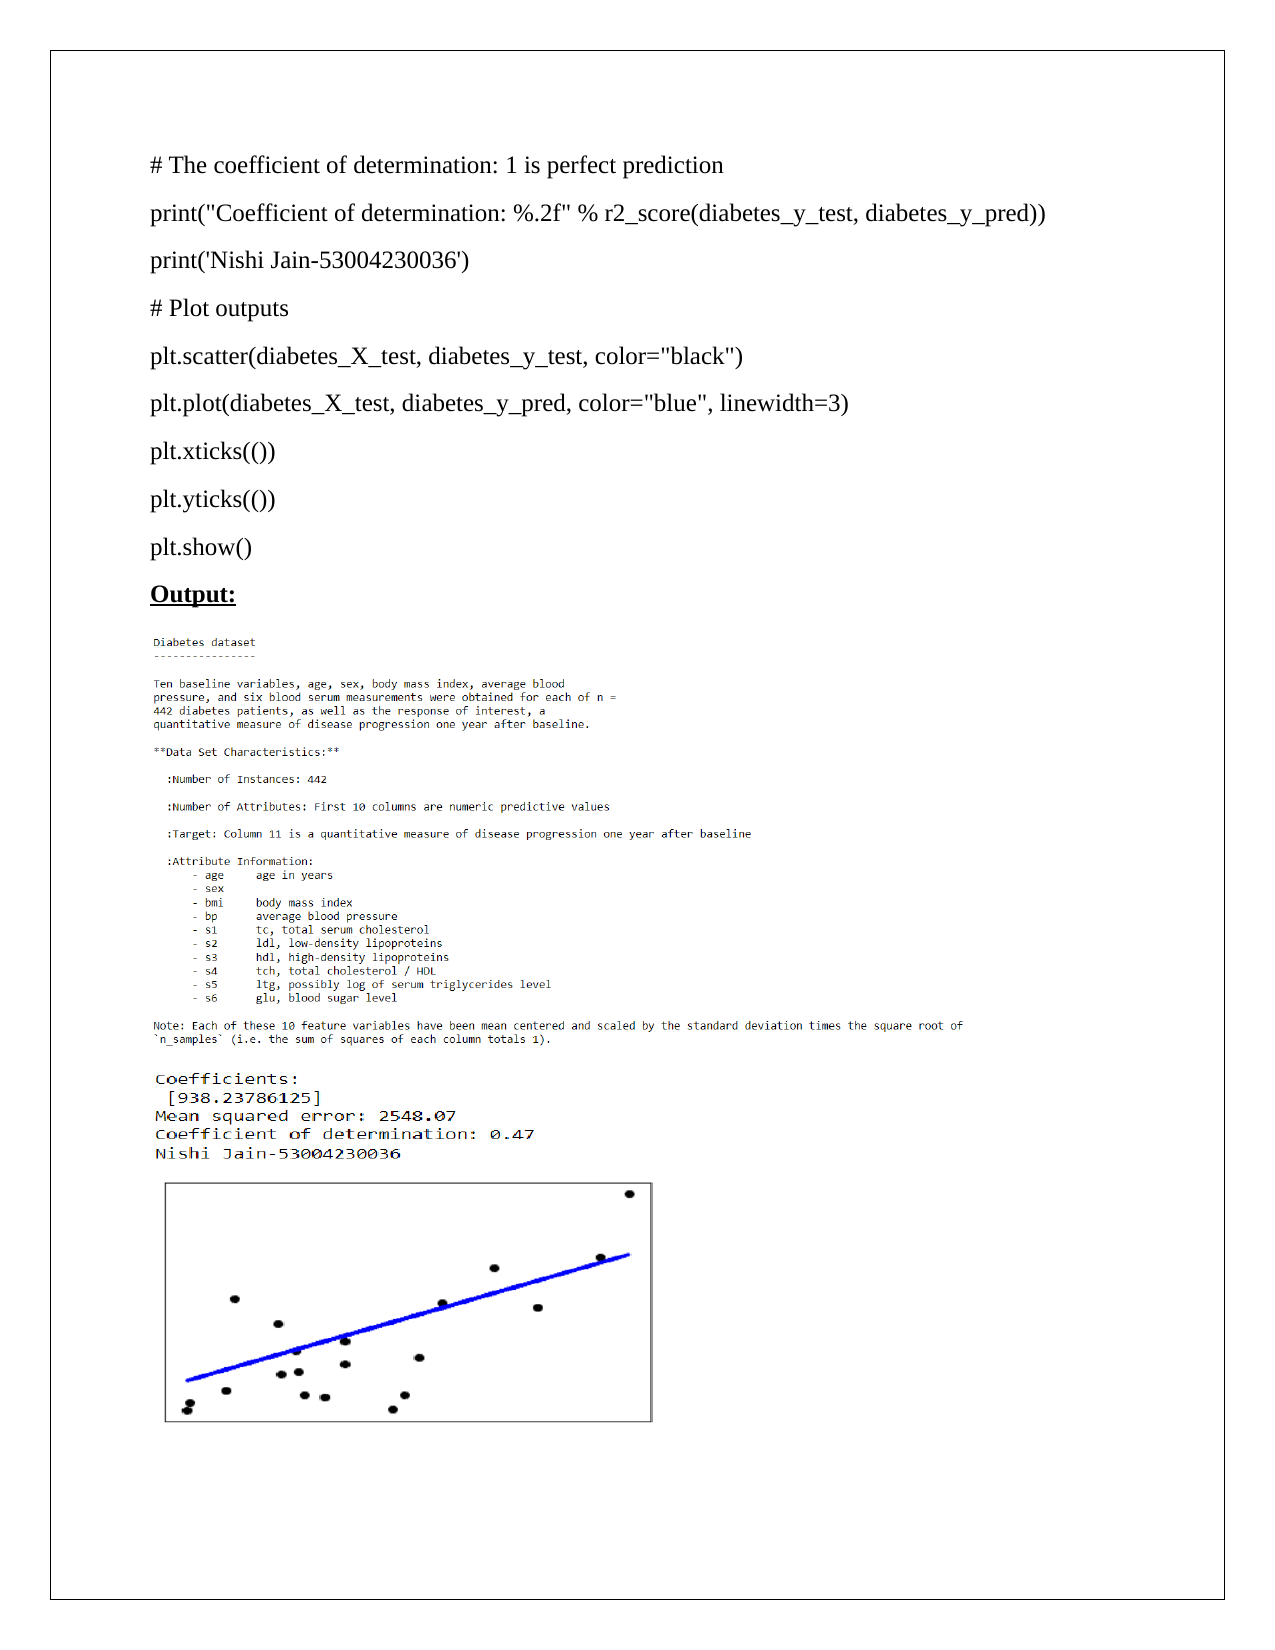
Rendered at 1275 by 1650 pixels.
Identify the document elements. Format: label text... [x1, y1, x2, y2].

picture [150, 627, 968, 1049]
text plt.plot(diabetes_X_test, diabetes_y_pred, color="blue", linewidth=3) [150, 388, 1125, 417]
text plt.show() [150, 532, 1125, 560]
text # Plot outputs [150, 293, 1125, 322]
text # The coefficient of determination: 1 is perfect prediction [150, 150, 1125, 179]
text plt.scatter(diabetes_X_test, diabetes_y_test, color="black") [150, 341, 1125, 369]
picture [150, 1067, 658, 1423]
text plt.xticks(()) [150, 436, 1125, 465]
text Output: [150, 579, 1125, 608]
text print('Nishi Jain-53004230036') [150, 245, 1125, 274]
text print("Coefficient of determination: %.2f" % r2_score(diabetes_y_test, diabetes_y_pred)) [150, 198, 1125, 226]
text plt.yticks(()) [150, 484, 1125, 513]
